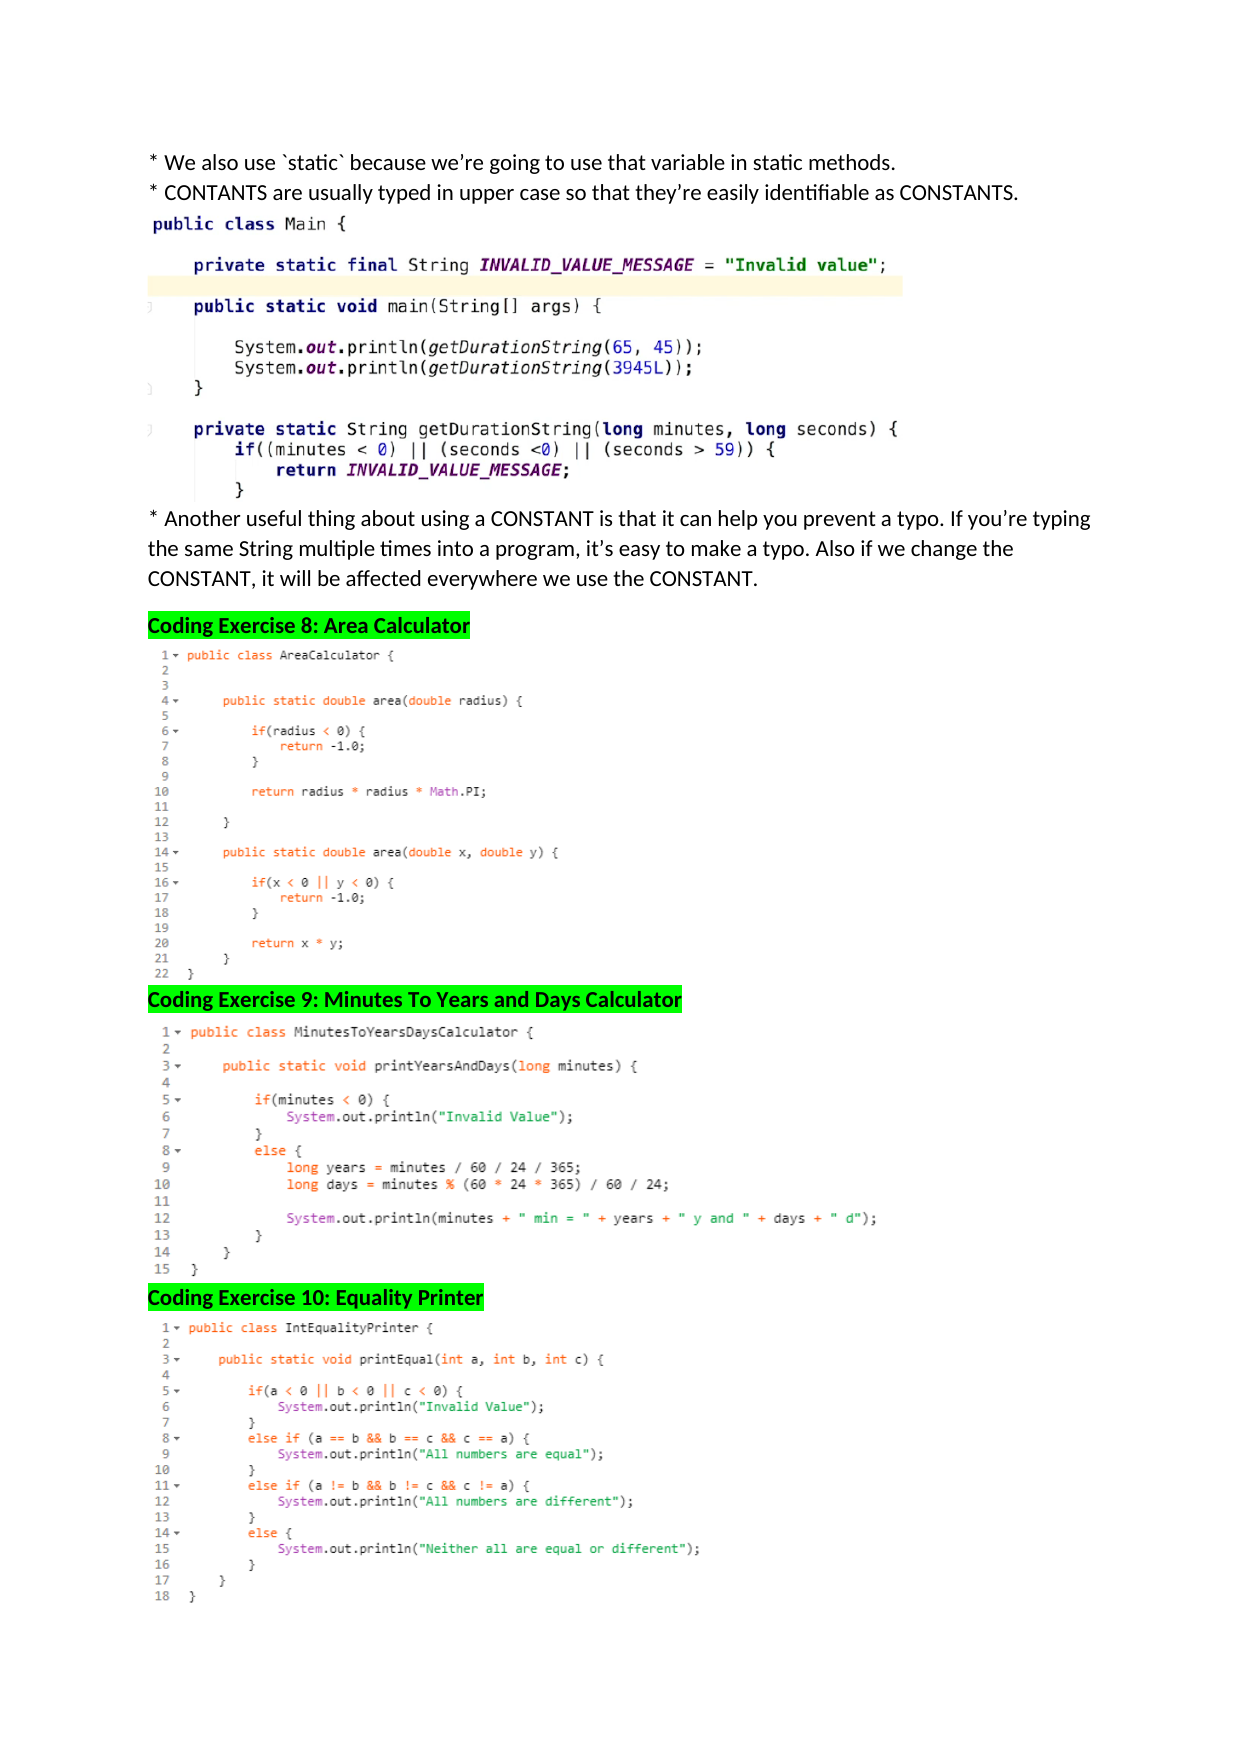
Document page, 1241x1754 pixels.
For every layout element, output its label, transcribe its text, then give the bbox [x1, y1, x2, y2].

picture [147, 1015, 881, 1281]
picture [147, 208, 903, 502]
picture [147, 641, 563, 983]
picture [147, 1313, 703, 1606]
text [148, 611, 1093, 1605]
